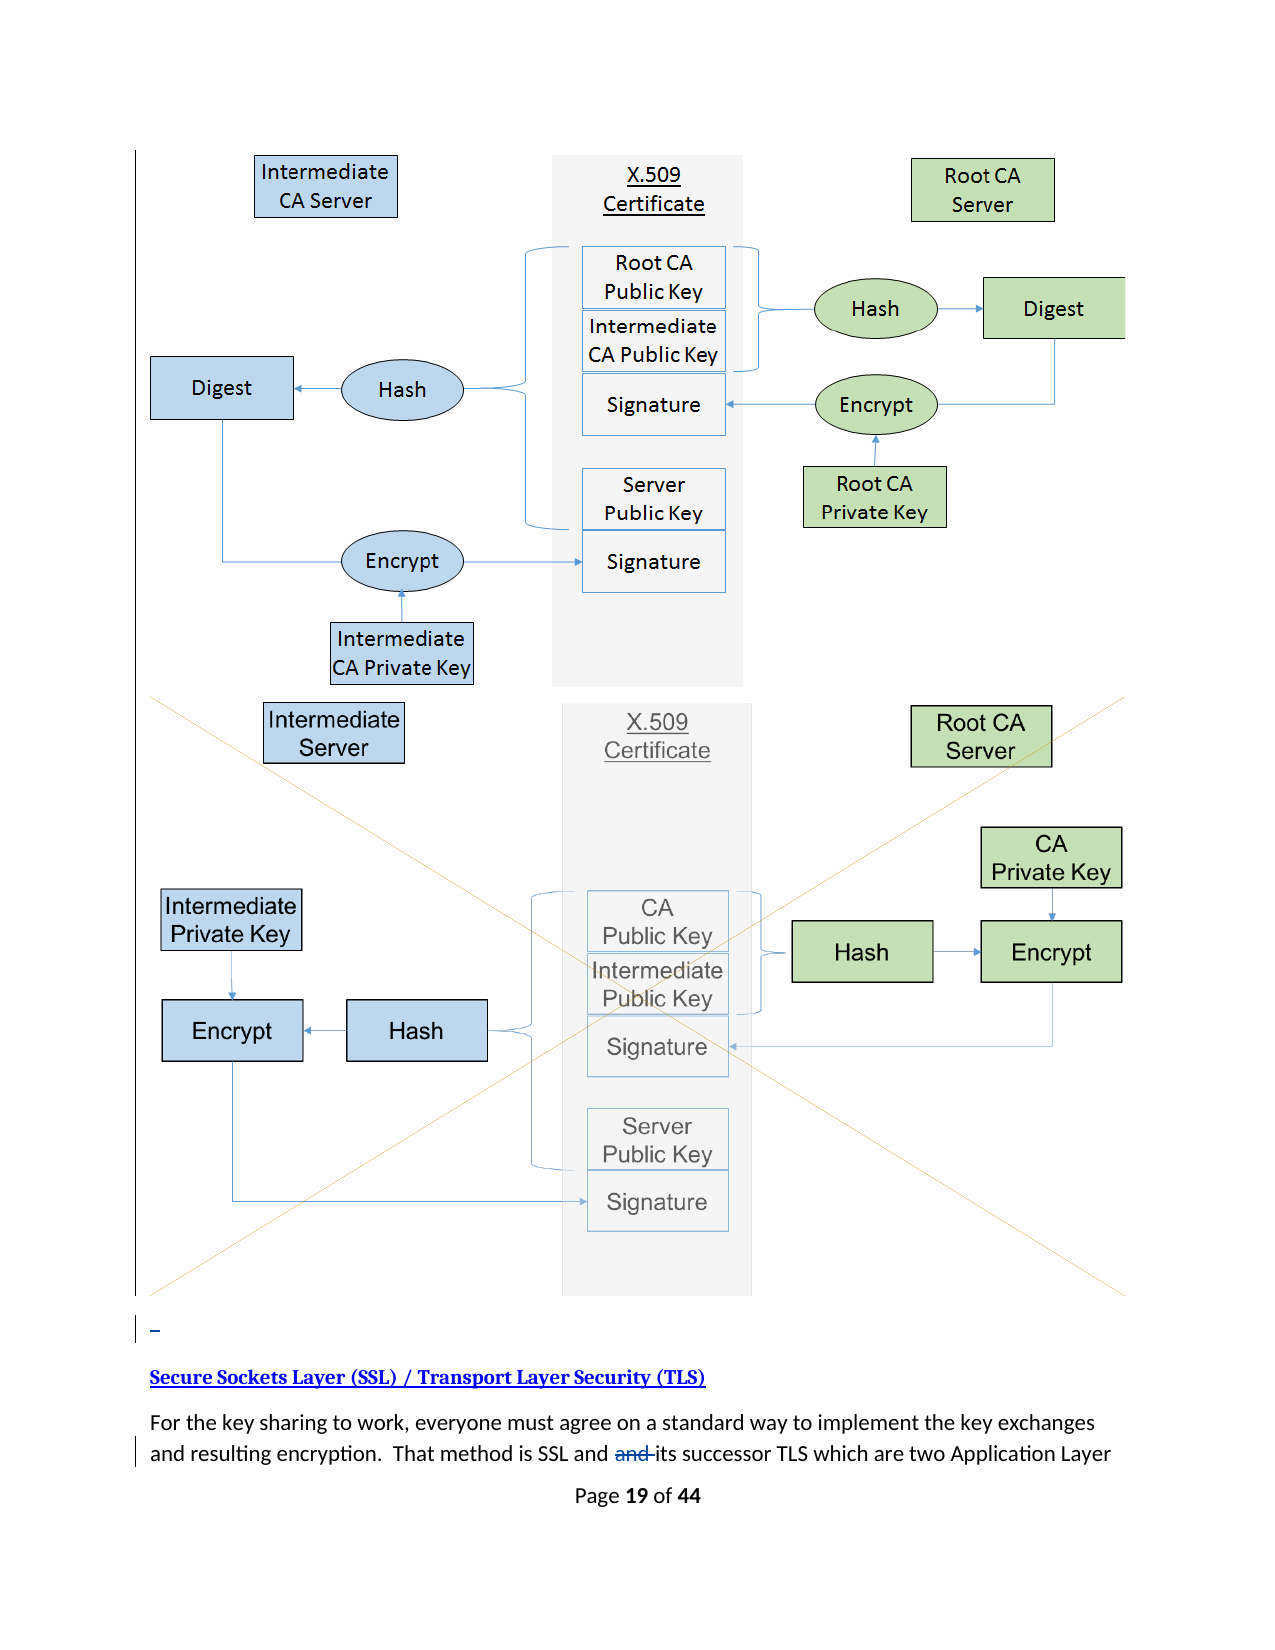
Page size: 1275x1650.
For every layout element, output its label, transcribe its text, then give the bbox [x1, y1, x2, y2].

picture [152, 997, 1123, 1296]
subtitle Secure Sockets Layer (SSL) / Transport Layer Security (TLS) [150, 1366, 1125, 1390]
picture [639, 698, 1125, 1295]
picture [151, 696, 1124, 995]
picture [150, 150, 1125, 695]
picture [150, 698, 636, 1295]
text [150, 1408, 1125, 1467]
